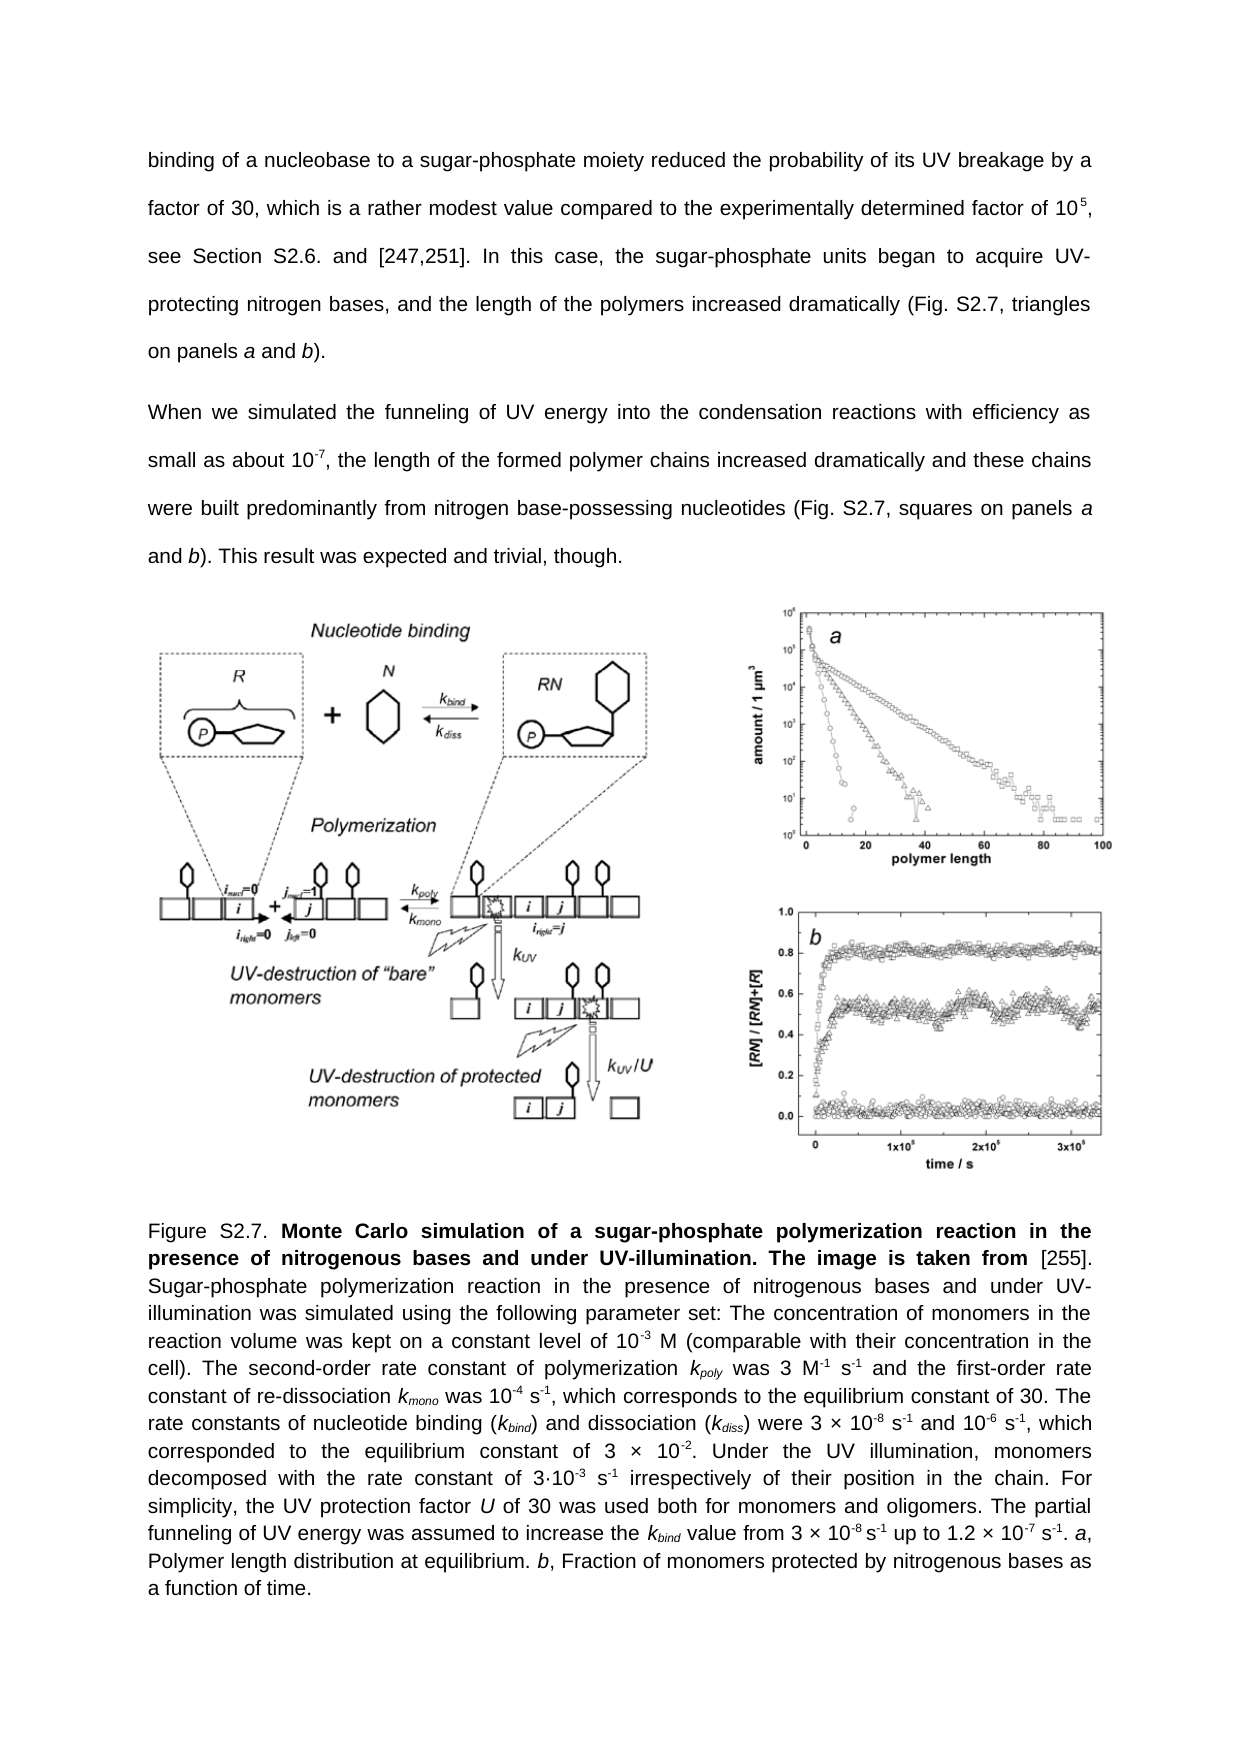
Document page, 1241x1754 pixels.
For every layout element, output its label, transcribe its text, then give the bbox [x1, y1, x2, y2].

picture [147, 603, 1123, 1178]
text When we simulated the funneling of UV energy into the condensation reactions with efficiency as small as about 10-7, the length of the formed polymer chains increased dramatically and these chains were built predominantly from nitrogen base-possessing nucleotides (Fig. S2.7, squares on panels a and b). This result was expected and trivial, though. [148, 400, 1093, 567]
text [148, 148, 1093, 363]
text Figure S2.7. Monte Carlo simulation of a sugar-phosphate polymerization reaction in the presence of nitrogenous bases and under UV-illumination. The image is taken from [255]. Sugar-phosphate polymerization reaction in the presence of nitrogenous bases and under UV-illumination was simulated using the following parameter set: The concentration of monomers in the reaction volume was kept on a constant level of 10-3 M (comparable with their concentration in the cell). The second-order rate constant of polymerization kpoly was 3 M-1 s-1 and the first-order rate constant of re-dissociation kmono was 10-4 s-1, which corresponds to the equilibrium constant of 30. The rate constants of nucleotide binding (kbind) and dissociation (kdiss) were 3 × 10-8 s-1 and 10-6 s-1, which corresponded to the equilibrium constant of 3 × 10-2. Under the UV illumination, monomers decomposed with the rate constant of 3·10-3 s-1 irrespectively of their position in the chain. For simplicity, the UV protection factor U of 30 was used both for monomers and oligomers. The partial funneling of UV energy was assumed to increase the kbind value from 3 × 10-8 s-1 up to 1.2 × 10-7 s-1. a, Polymer length distribution at equilibrium. b, Fraction of monomers protected by nitrogenous bases as a function of time. [148, 1218, 1093, 1600]
